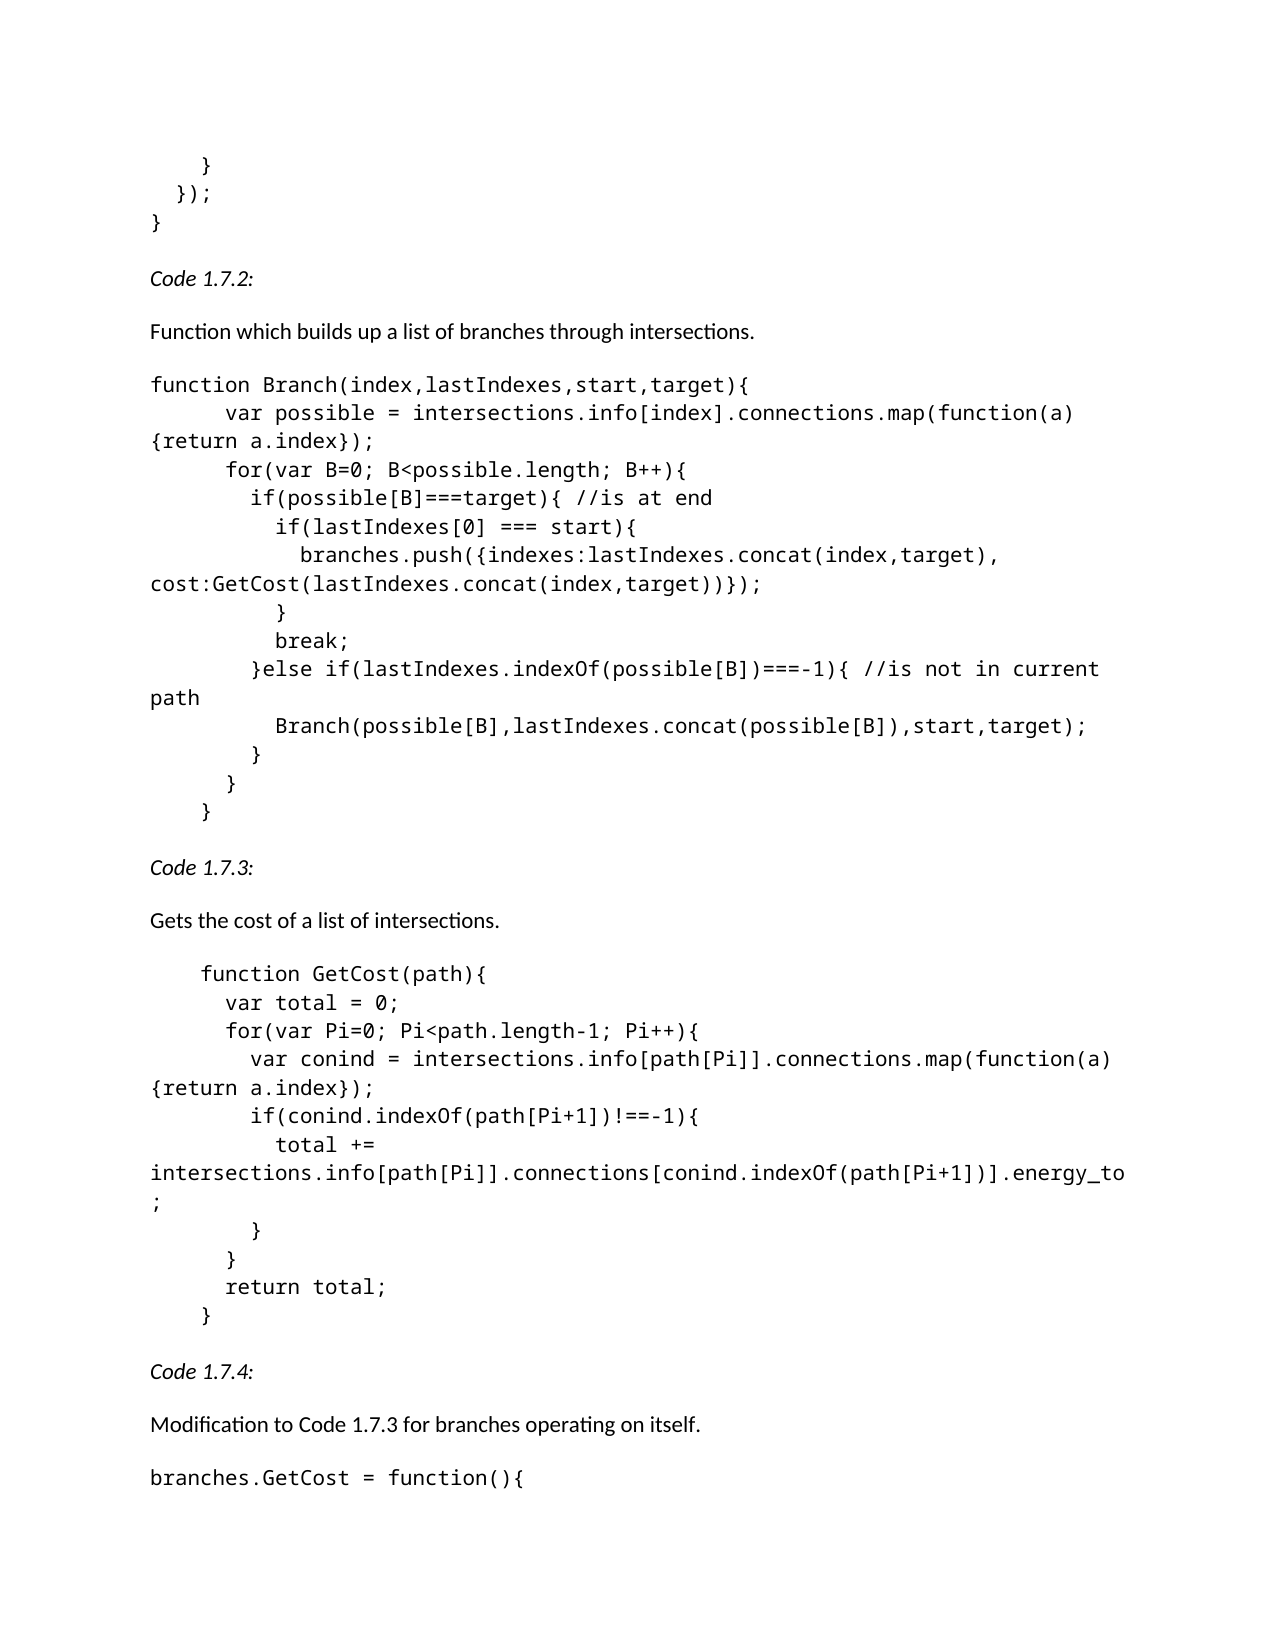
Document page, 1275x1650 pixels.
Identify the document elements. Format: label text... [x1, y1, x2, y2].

text var total = 0; [150, 988, 1125, 1016]
text if(conind.indexOf(path[Pi+1])!==-1){ [150, 1101, 1125, 1130]
text branches.GetCost = function(){ [150, 1463, 1125, 1492]
text } [150, 1301, 1125, 1329]
text } [150, 768, 1125, 796]
text Modification to Code 1.7.3 for branches operating on itself. [150, 1410, 1125, 1438]
text Code 1.7.2: [150, 264, 1125, 292]
text }); [150, 178, 1125, 207]
text branches.push({indexes:lastIndexes.concat(index,target), cost:GetCost(lastIndexes.concat(index,target))}); [150, 540, 1125, 597]
text var possible = intersections.info[index].connections.map(function(a){return a.index}); [150, 398, 1125, 455]
text Gets the cost of a list of intersections. [150, 906, 1125, 934]
text total += intersections.info[path[Pi]].connections[conind.indexOf(path[Pi+1])].energy_to; [150, 1130, 1125, 1215]
text } [150, 796, 1125, 825]
text Code 1.7.4: [150, 1357, 1125, 1385]
text Function which builds up a list of branches through intersections. [150, 317, 1125, 345]
text function GetCost(path){ [150, 959, 1125, 988]
text if(lastIndexes[0] === start){ [150, 512, 1125, 540]
text var conind = intersections.info[path[Pi]].connections.map(function(a){return a.index}); [150, 1044, 1125, 1101]
text Code 1.7.3: [150, 853, 1125, 881]
text } [150, 597, 1125, 626]
text return total; [150, 1272, 1125, 1301]
text Branch(possible[B],lastIndexes.concat(possible[B]),start,target); [150, 711, 1125, 739]
text for(var Pi=0; Pi<path.length-1; Pi++){ [150, 1016, 1125, 1044]
text } [150, 1244, 1125, 1272]
text if(possible[B]===target){ //is at end [150, 483, 1125, 512]
text } [150, 150, 1125, 178]
text } [150, 1215, 1125, 1244]
text function Branch(index,lastIndexes,start,target){ [150, 370, 1125, 398]
text }else if(lastIndexes.indexOf(possible[B])===-1){ //is not in current path [150, 654, 1125, 711]
text } [150, 739, 1125, 768]
text for(var B=0; B<possible.length; B++){ [150, 455, 1125, 483]
text } [150, 207, 1125, 235]
text break; [150, 626, 1125, 654]
